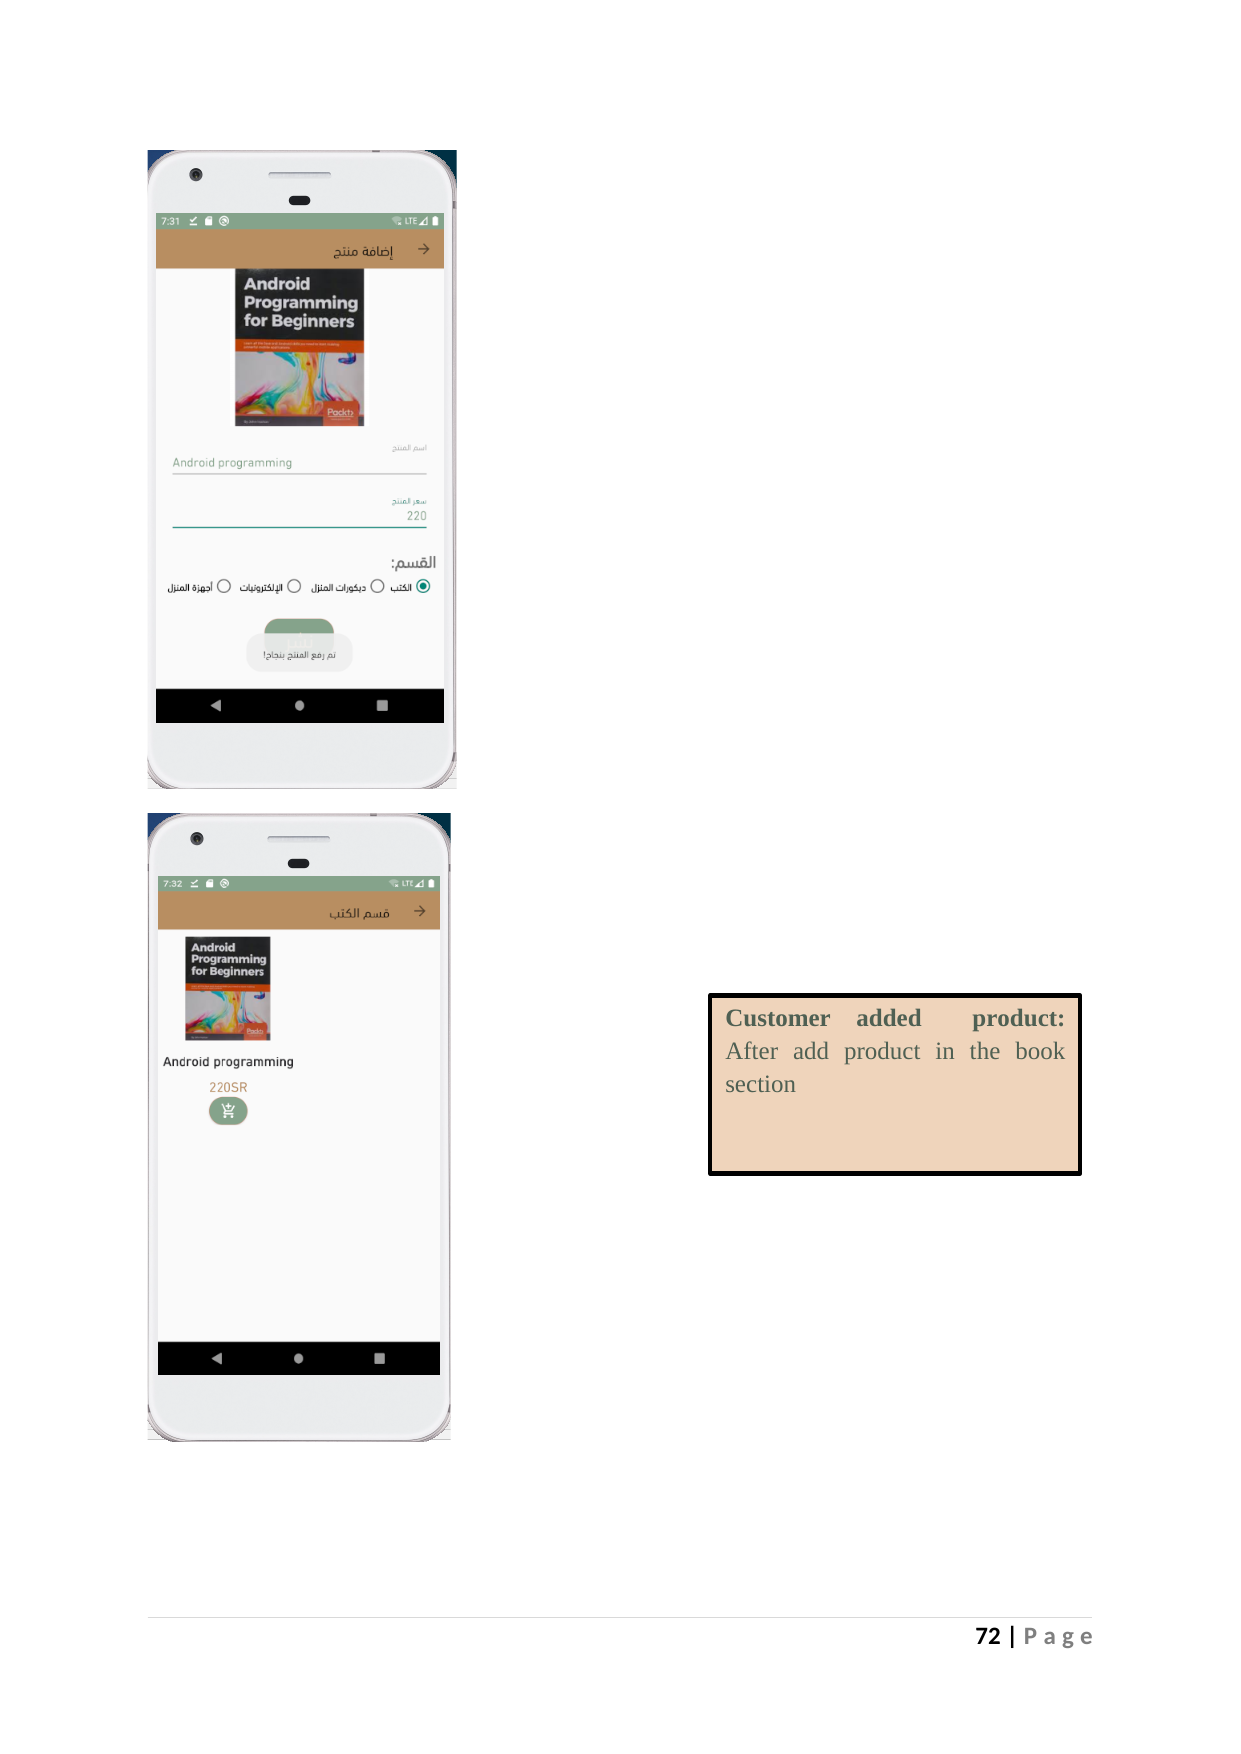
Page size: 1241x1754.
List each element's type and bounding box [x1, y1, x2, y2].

picture [147, 813, 451, 1442]
picture [147, 150, 457, 789]
